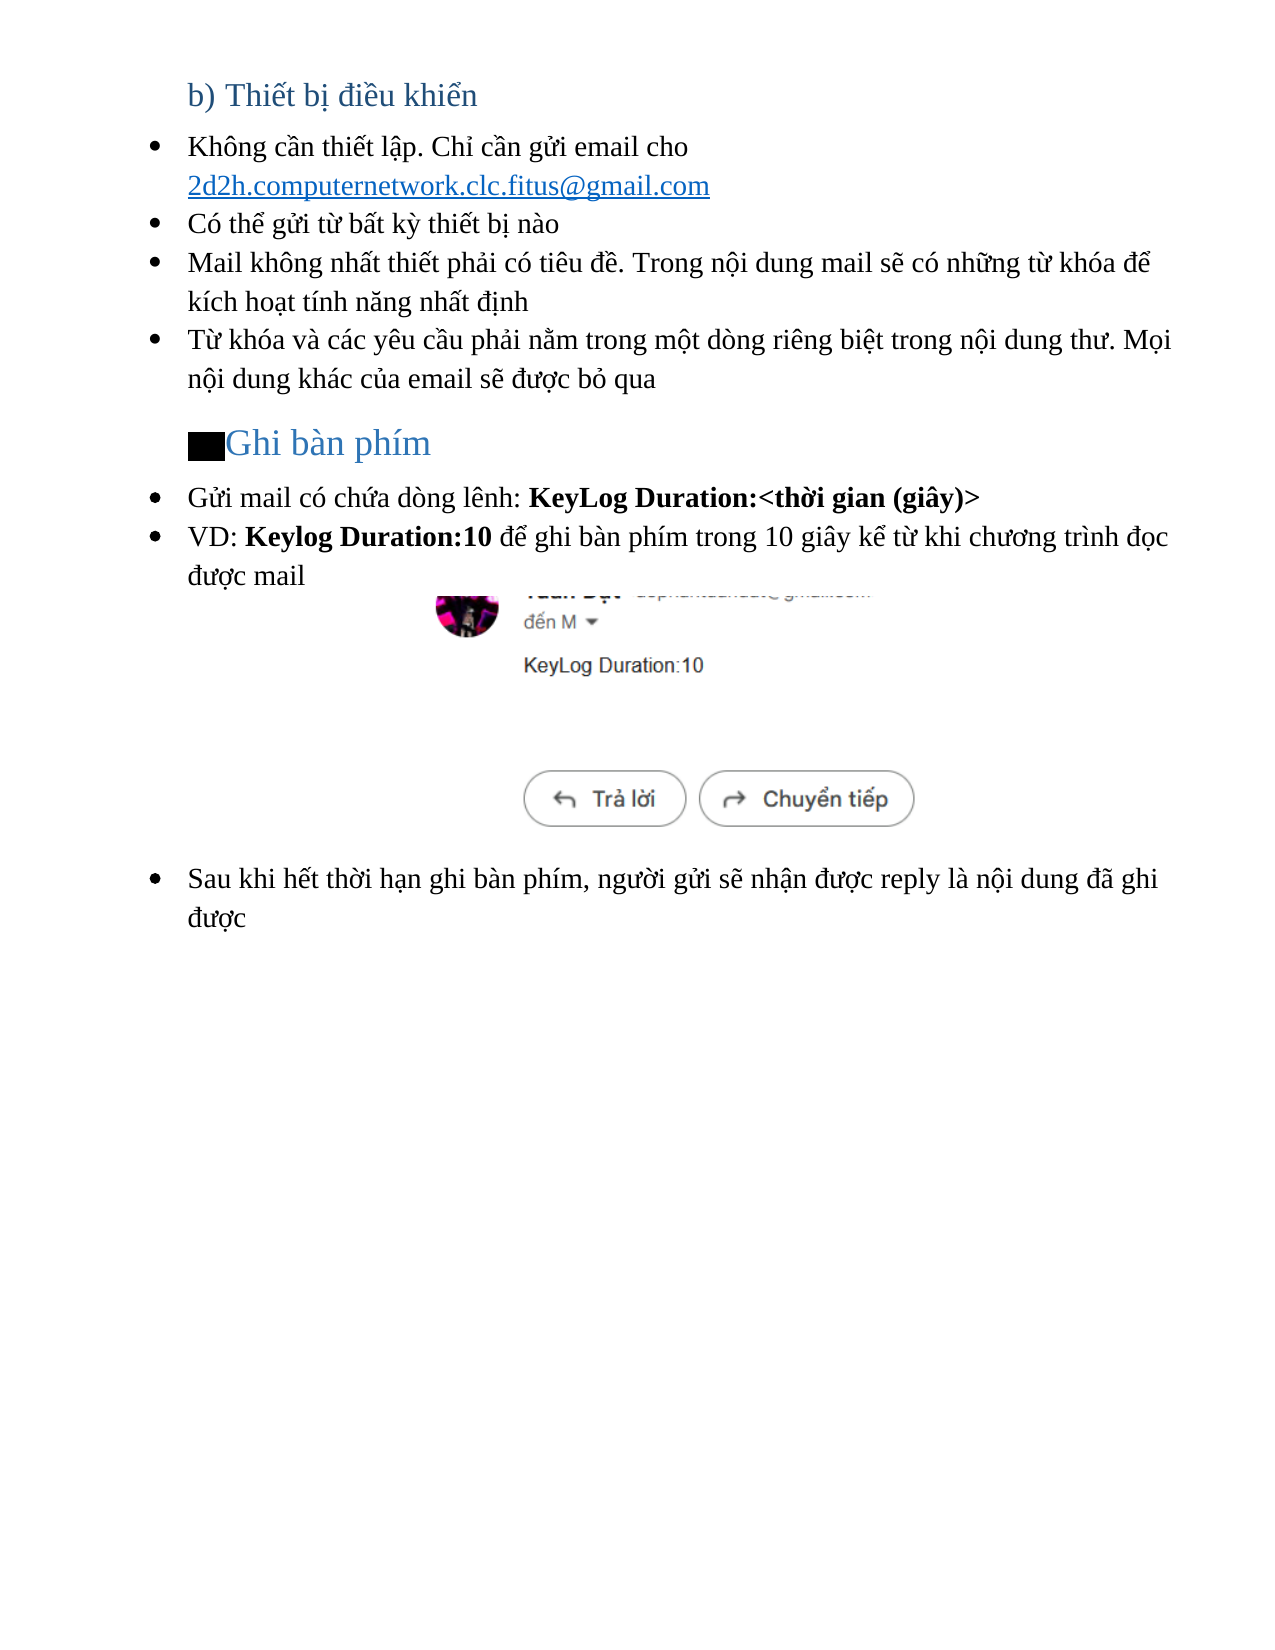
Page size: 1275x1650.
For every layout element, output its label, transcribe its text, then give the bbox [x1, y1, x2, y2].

list Không cần thiết lập. Chỉ cần gửi email cho 2d2h.computernetwork.clc.fitus@gmail.com [150, 129, 1200, 202]
list VD: Keylog Duration:10 để ghi bàn phím trong 10 giây kể từ khi chương trình đọc được mail [150, 519, 1200, 591]
list Gửi mail có chứa dòng lênh: KeyLog Duration:<thời gian (giây)> [150, 481, 1200, 514]
list Sau khi hết thời hạn ghi bàn phím, người gửi sẽ nhận được reply là nội dung đã ghi được [150, 861, 1200, 933]
picture [416, 596, 971, 857]
subtitle Thiết bị điều khiển [187, 75, 1200, 113]
list Có thể gửi từ bất kỳ thiết bị nào [150, 207, 1200, 240]
list Từ khóa và các yêu cầu phải nằm trong một dòng riêng biệt trong nội dung thư. Mọi nội dung khác của email sẽ được bỏ qua [150, 322, 1200, 395]
subtitle Ghi bàn phím [187, 421, 1200, 464]
list Mail không nhất thiết phải có tiêu đề. Trong nội dung mail sẽ có những từ khóa để kích hoạt tính năng nhất định [150, 245, 1200, 317]
